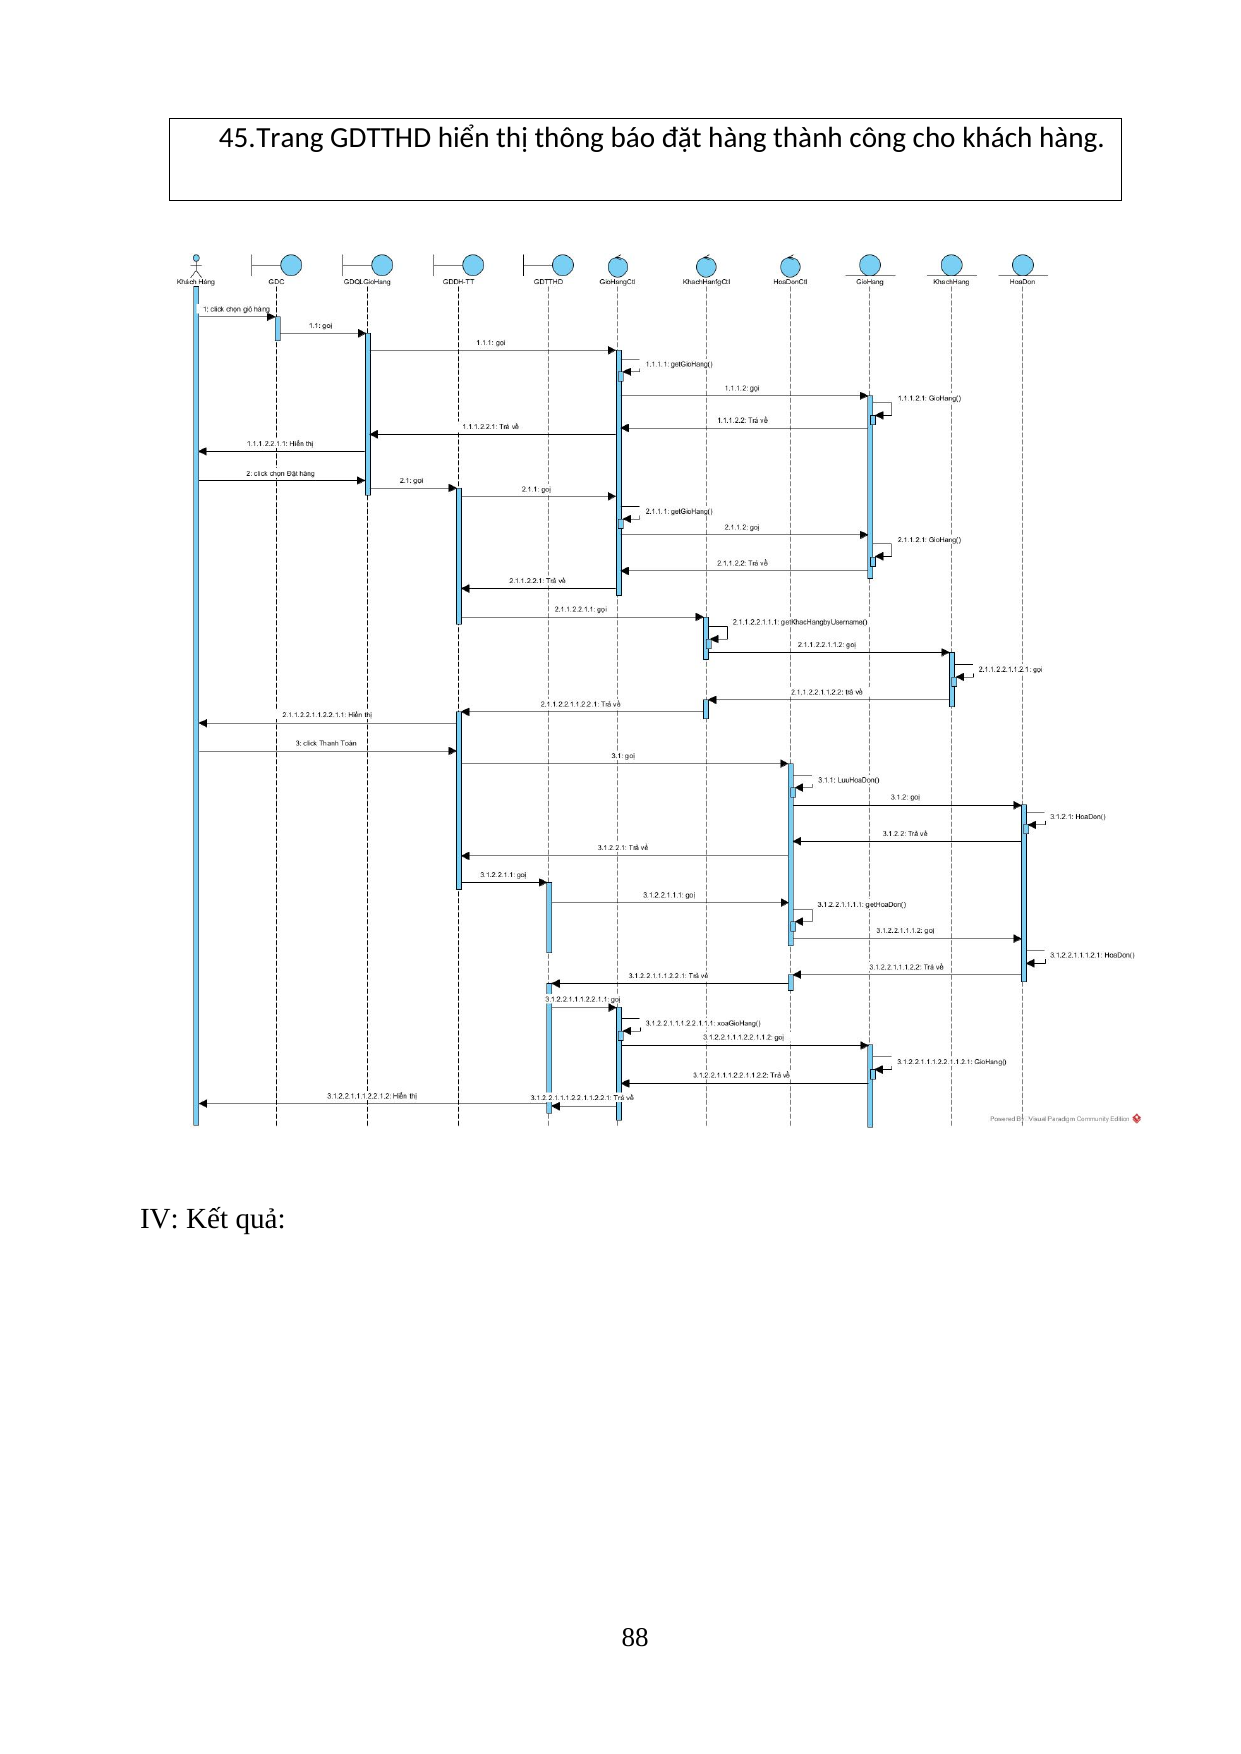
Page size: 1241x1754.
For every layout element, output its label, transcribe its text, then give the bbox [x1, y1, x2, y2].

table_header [170, 119, 1121, 199]
picture [169, 253, 1144, 1129]
text IV: Kết quả: [140, 1201, 1122, 1234]
